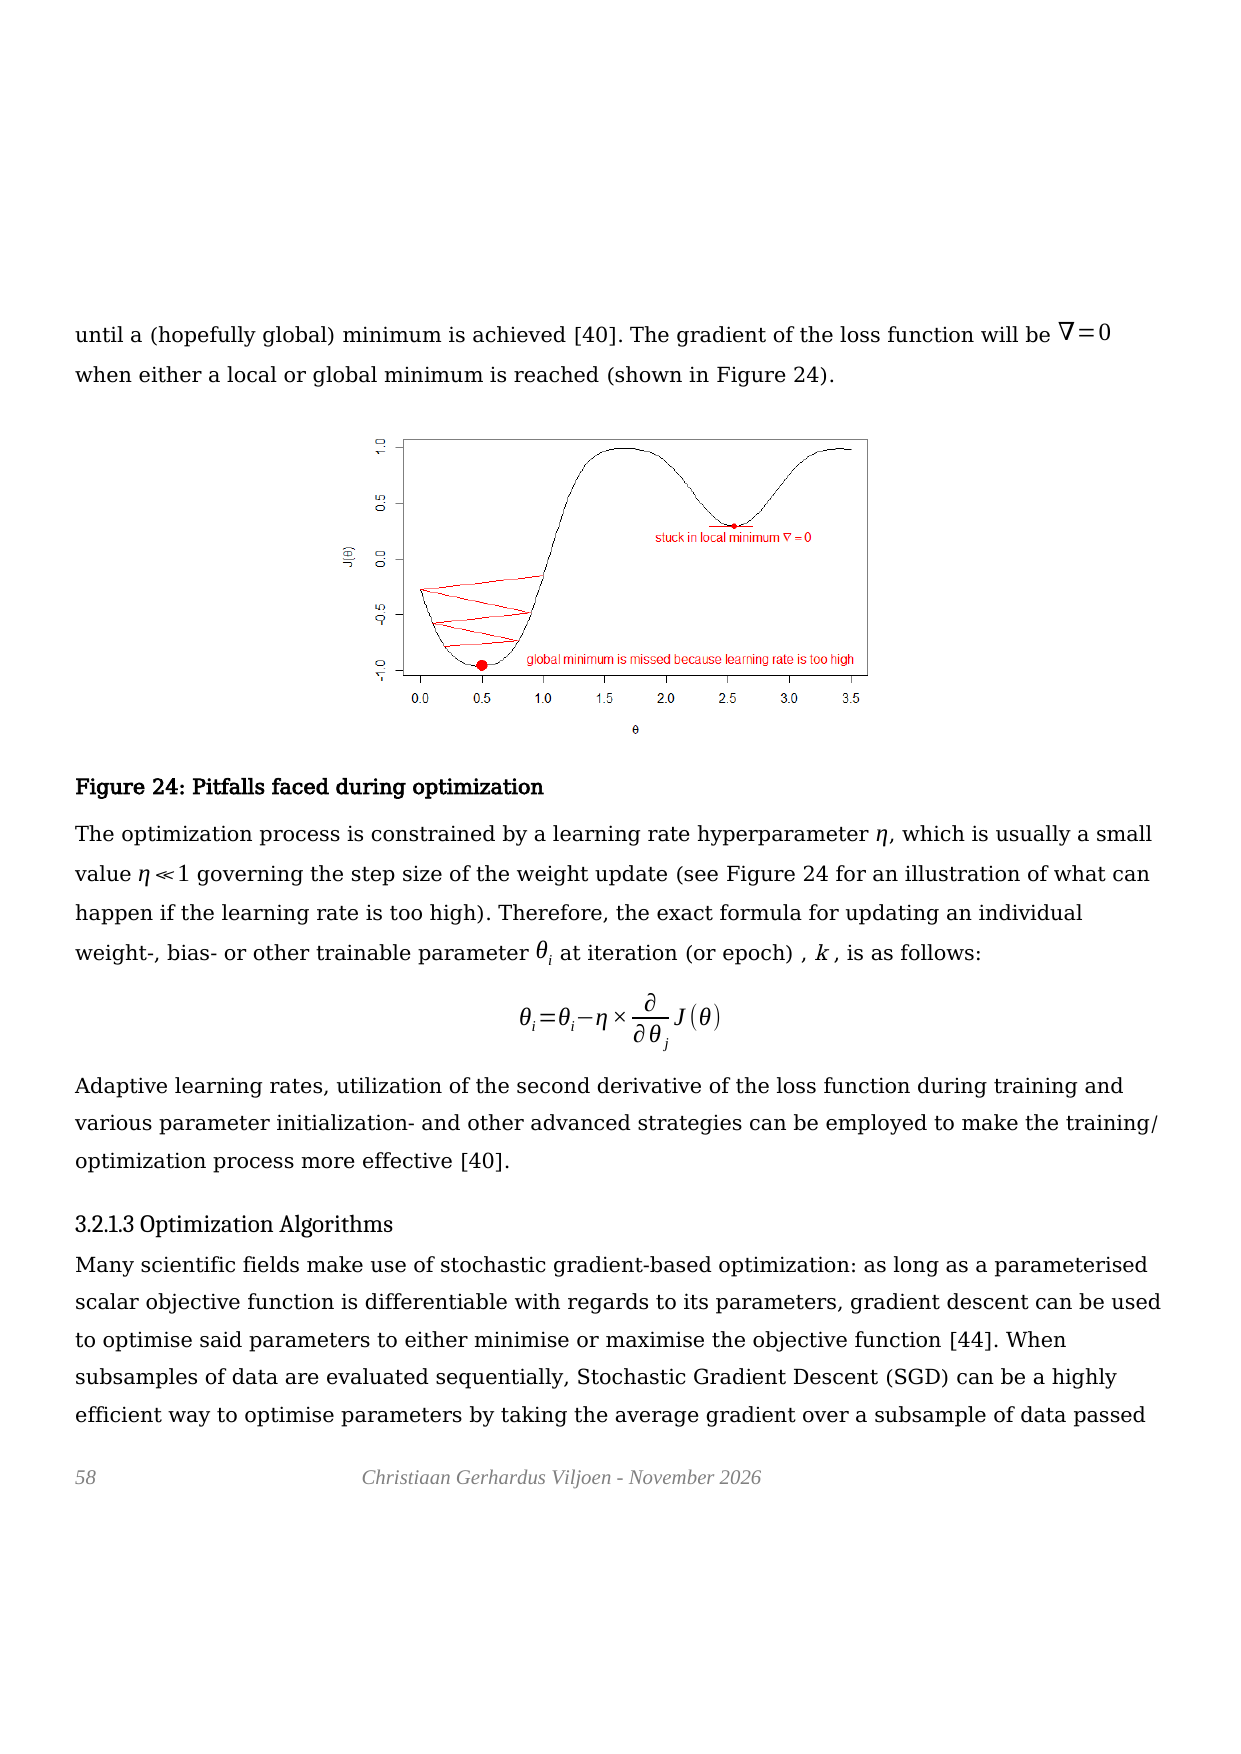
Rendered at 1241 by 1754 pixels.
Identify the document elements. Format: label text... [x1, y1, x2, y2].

subtitle Optimization Algorithms [75, 1210, 1165, 1239]
text Adaptive learning rates, utilization of the second derivative of the loss function during training and various parameter initialization- and other advanced strategies can be employed to make the training/ optimization process more effective . [75, 1073, 1165, 1173]
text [75, 1251, 1165, 1426]
text Figure 24: Pitfalls faced during optimization [75, 773, 1165, 798]
text The optimization process is constrained by a learning rate hyperparameter , which is usually a small value governing the step size of the weight update (see Figure 24 for an illustration of what can happen if the learning rate is too high). Therefore, the exact formula for updating an individual weight-, bias- or other trainable parameter at iteration (or epoch) , k , is as follows: [75, 819, 1165, 968]
picture [341, 407, 900, 753]
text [75, 318, 1165, 387]
